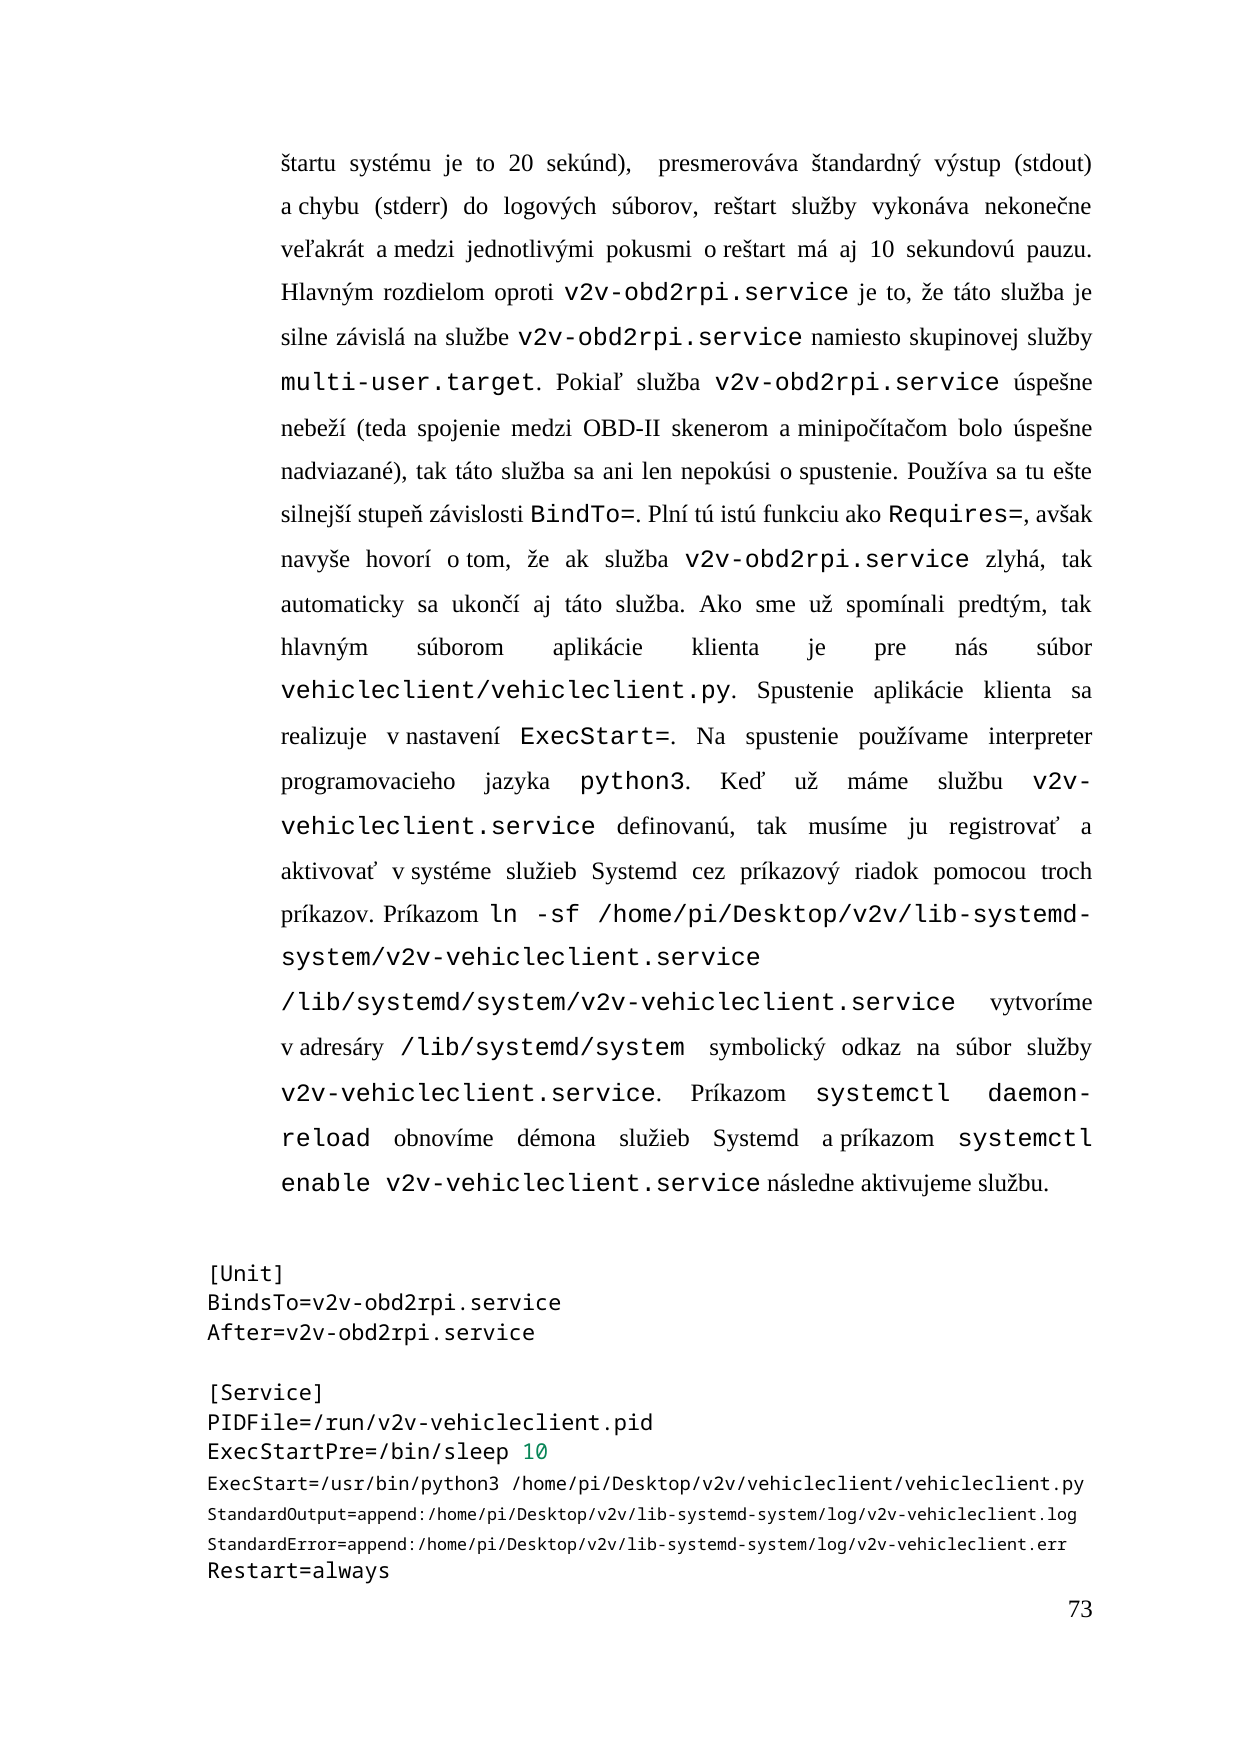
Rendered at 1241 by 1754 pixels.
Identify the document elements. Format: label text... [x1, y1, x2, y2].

text StandardError=append:/home/pi/Desktop/v2v/lib-systemd-system/log/v2v-vehicleclient.err [207, 1525, 1092, 1555]
text StandardOutput=append:/home/pi/Desktop/v2v/lib-systemd-system/log/v2v-vehicleclient.log [207, 1496, 1092, 1525]
text ExecStartPre=/bin/sleep 10 [207, 1436, 1092, 1466]
text Restart=always [207, 1555, 1092, 1585]
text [281, 148, 1092, 1199]
text BindsTo=v2v-obd2rpi.service [207, 1287, 1092, 1317]
text ExecStart=/usr/bin/python3 /home/pi/Desktop/v2v/vehicleclient/vehicleclient.py [207, 1466, 1092, 1496]
text PIDFile=/run/v2v-vehicleclient.pid [207, 1406, 1092, 1436]
text After=v2v-obd2rpi.service [207, 1317, 1092, 1347]
text [Unit] [207, 1257, 1092, 1287]
text [Service] [207, 1377, 1092, 1406]
